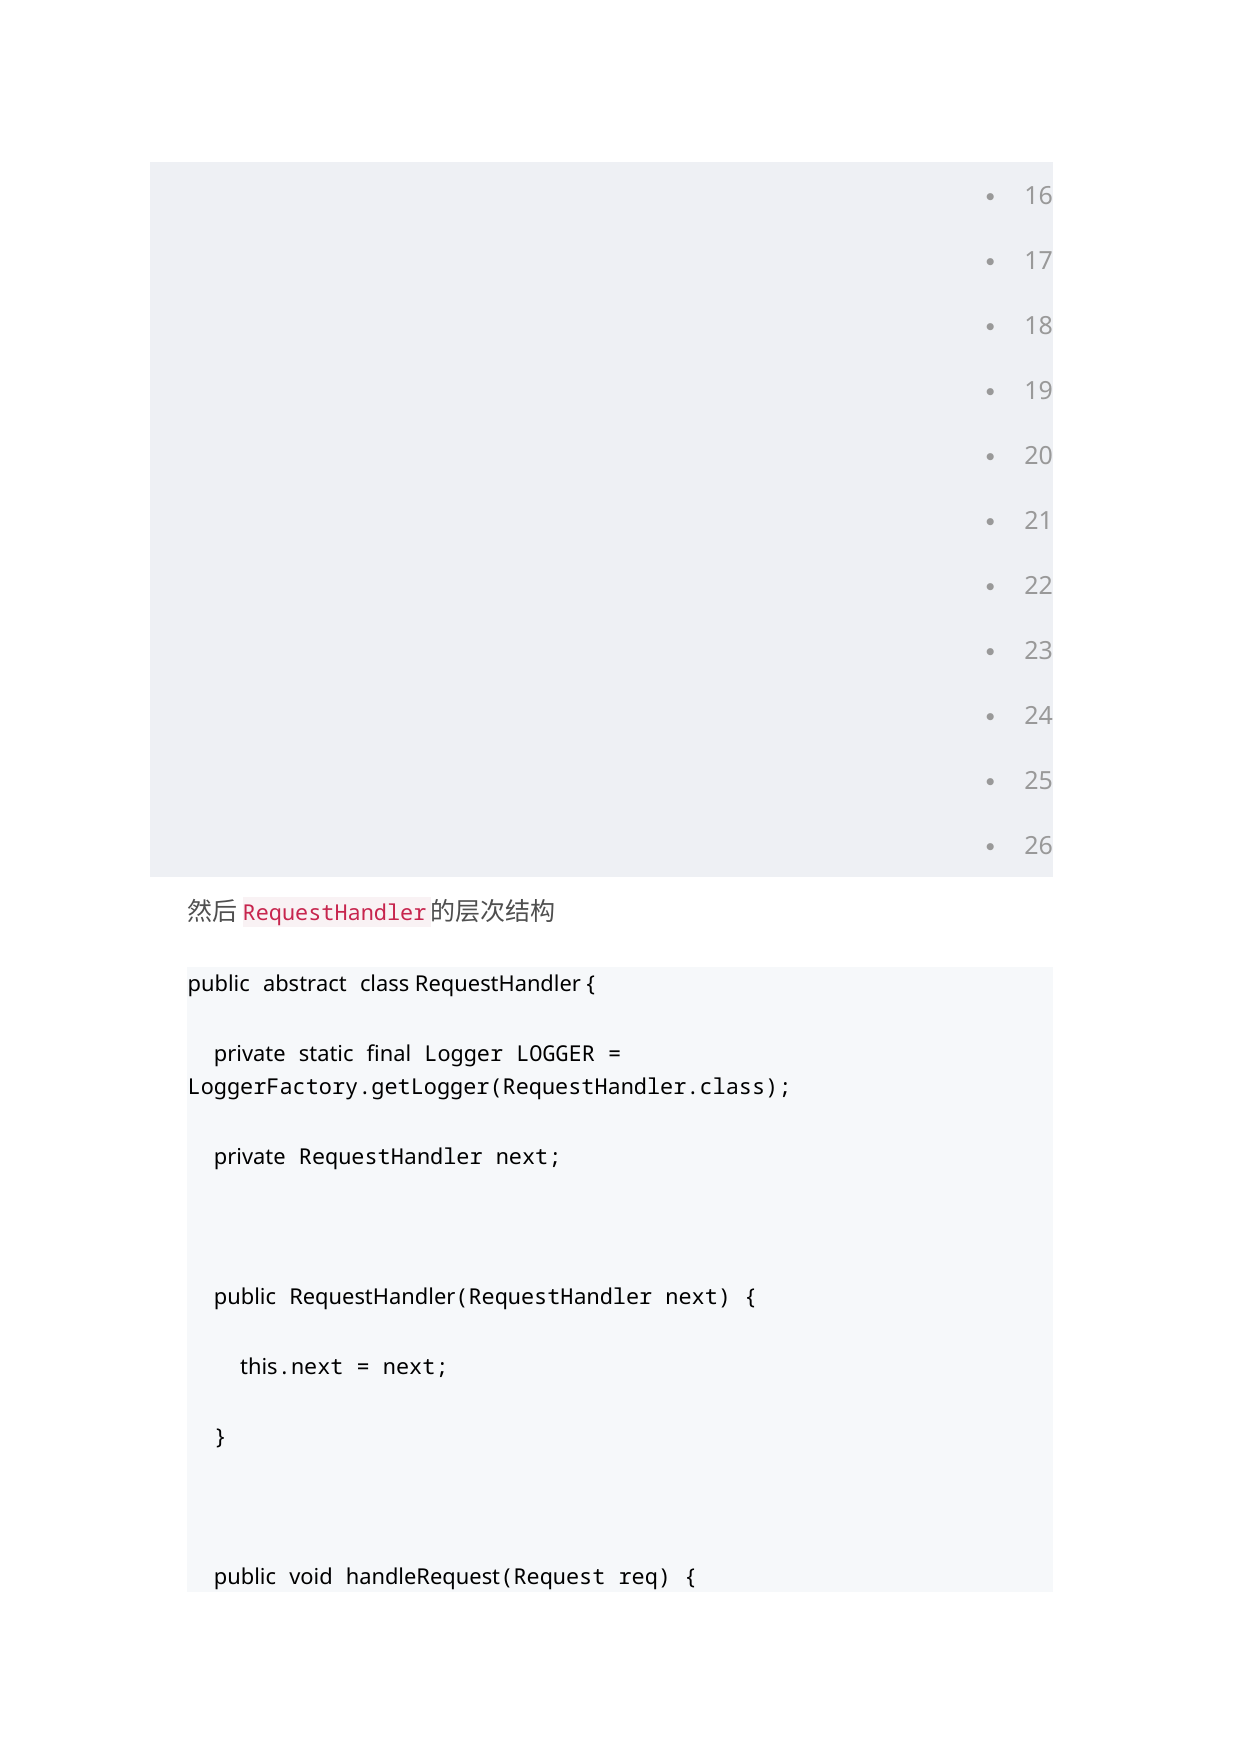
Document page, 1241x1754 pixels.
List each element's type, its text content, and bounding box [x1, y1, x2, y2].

text 然后RequestHandler的层次结构 [187, 877, 1053, 942]
list 26 [150, 812, 1053, 877]
text private static final Logger LOGGER = LoggerFactory.getLogger(RequestHandler.class); [187, 1037, 1053, 1102]
list 18 [150, 292, 1053, 357]
list 20 [150, 422, 1053, 487]
list 22 [150, 552, 1053, 617]
list 25 [150, 747, 1053, 812]
text } [187, 1419, 1053, 1452]
list 21 [150, 487, 1053, 552]
text public abstract class RequestHandler { [187, 967, 1053, 999]
text private RequestHandler next; [187, 1139, 1053, 1172]
list 24 [150, 682, 1053, 747]
list 16 [150, 162, 1053, 227]
list 19 [150, 357, 1053, 422]
list 17 [150, 227, 1053, 292]
text public void handleRequest(Request req) { [187, 1559, 1053, 1592]
list 23 [150, 617, 1053, 682]
text this.next = next; [187, 1349, 1053, 1382]
text public RequestHandler(RequestHandler next) { [187, 1279, 1053, 1312]
